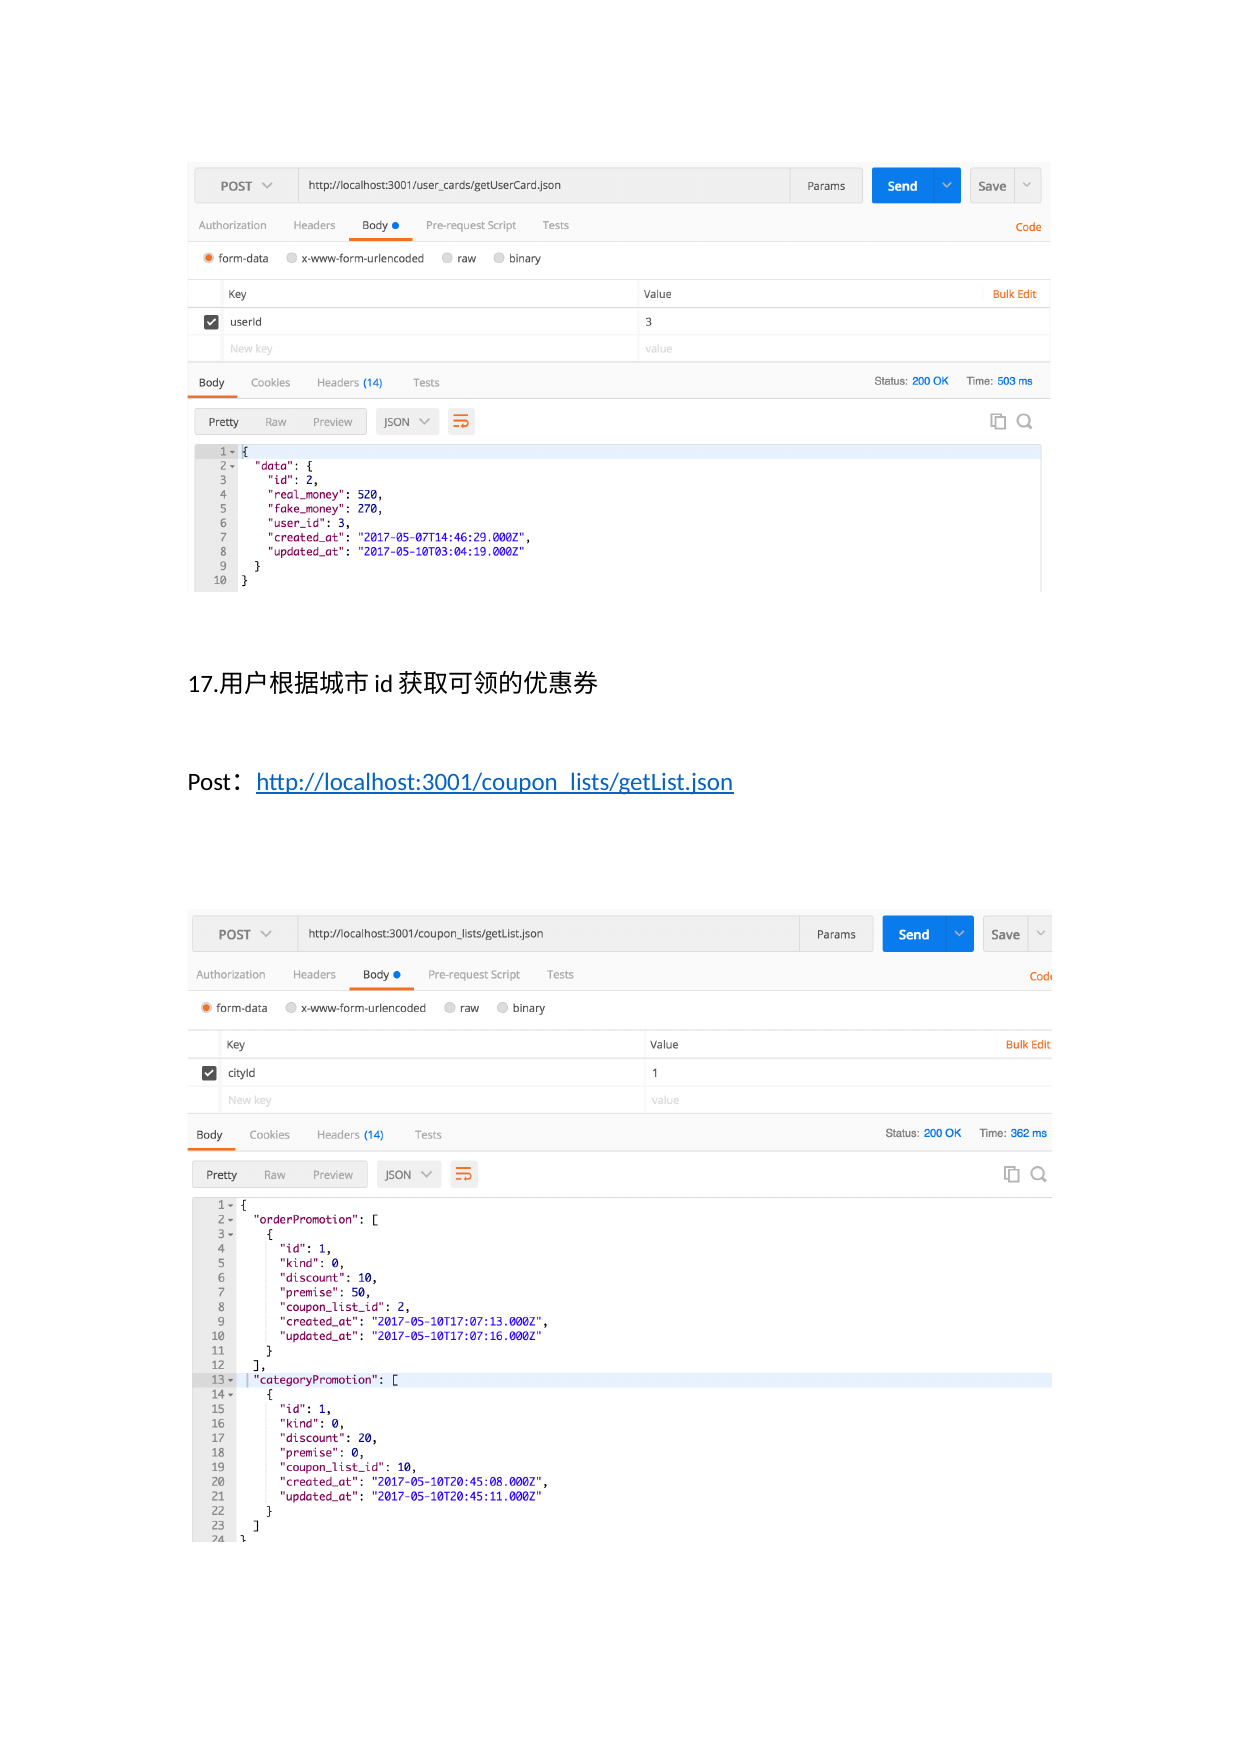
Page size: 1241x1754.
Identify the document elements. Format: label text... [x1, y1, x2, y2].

picture [187, 909, 1053, 1542]
picture [187, 162, 1053, 592]
text Post：http://localhost:3001/coupon_lists/getList.json [187, 747, 1053, 844]
text 17.用户根据城市id获取可领的优惠券 [187, 649, 1053, 714]
